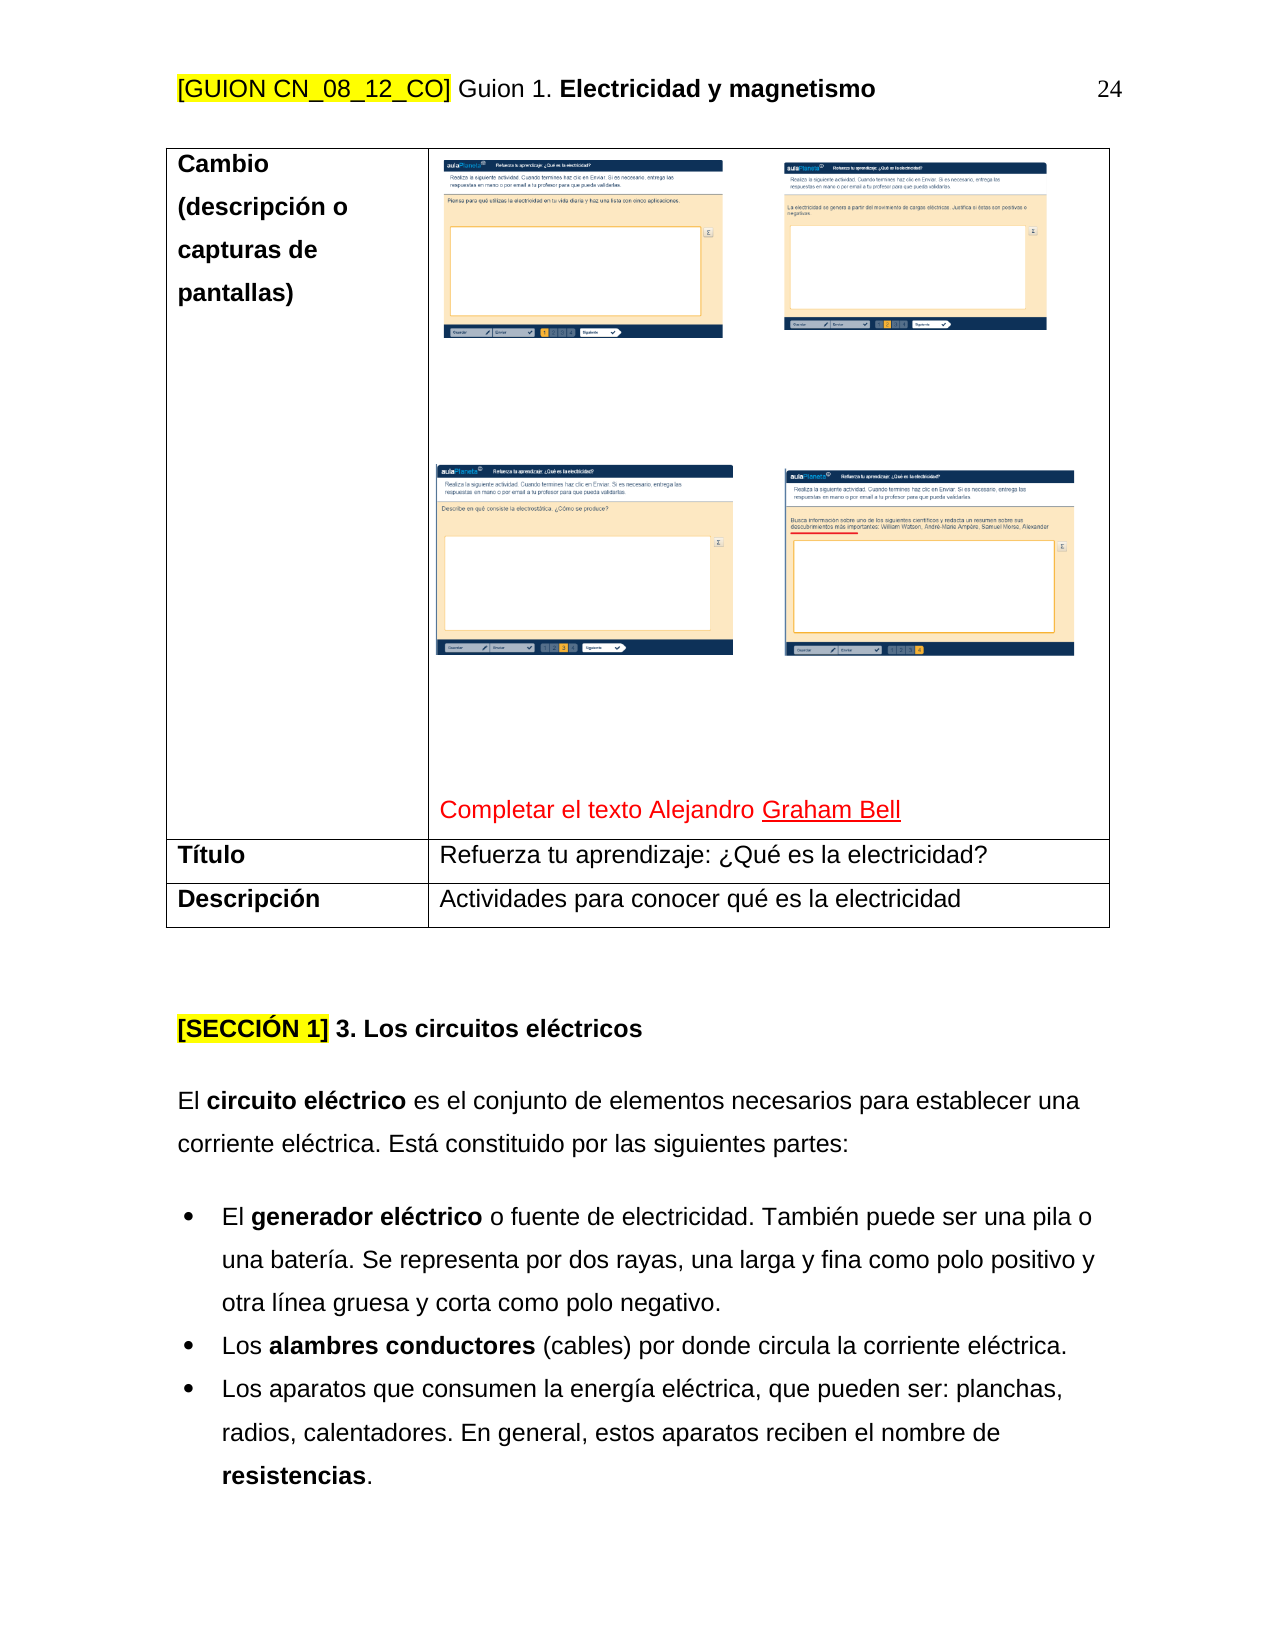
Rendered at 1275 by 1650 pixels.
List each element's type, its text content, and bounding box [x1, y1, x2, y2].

picture [435, 464, 733, 655]
picture [784, 161, 1047, 330]
table_cell Título [167, 840, 428, 883]
text El circuito eléctrico es el conjunto de elementos necesarios para establecer una corriente eléctrica. Está constituido por las siguientes partes: [177, 1086, 1122, 1158]
list El generador eléctrico o fuente de electricidad. También puede ser una pila o una batería. Se representa por dos rayas, una larga y fina como polo positivo y otra línea gruesa y corta como polo negativo. [184, 1202, 1122, 1317]
table_cell Descripción [167, 884, 428, 927]
table_cell Cambio (descripción o capturas de pantallas) [167, 149, 428, 838]
table_cell Completar el texto Alejandro Graham Bell [429, 149, 1109, 838]
list Los aparatos que consumen la energía eléctrica, que pueden ser: planchas, radios, calentadores. En general, estos aparatos reciben el nombre de resistencias. [184, 1374, 1122, 1489]
text [SECCIÓN 1] 3. Los circuitos eléctricos [329, 1014, 1122, 1043]
picture [784, 468, 1075, 656]
table_cell Refuerza tu aprendizaje: ¿Qué es la electricidad? [429, 840, 1109, 883]
list Los alambres conductores (cables) por donde circula la corriente eléctrica. [184, 1331, 1122, 1360]
table_cell Actividades para conocer qué es la electricidad [429, 884, 1109, 927]
picture [443, 160, 723, 338]
